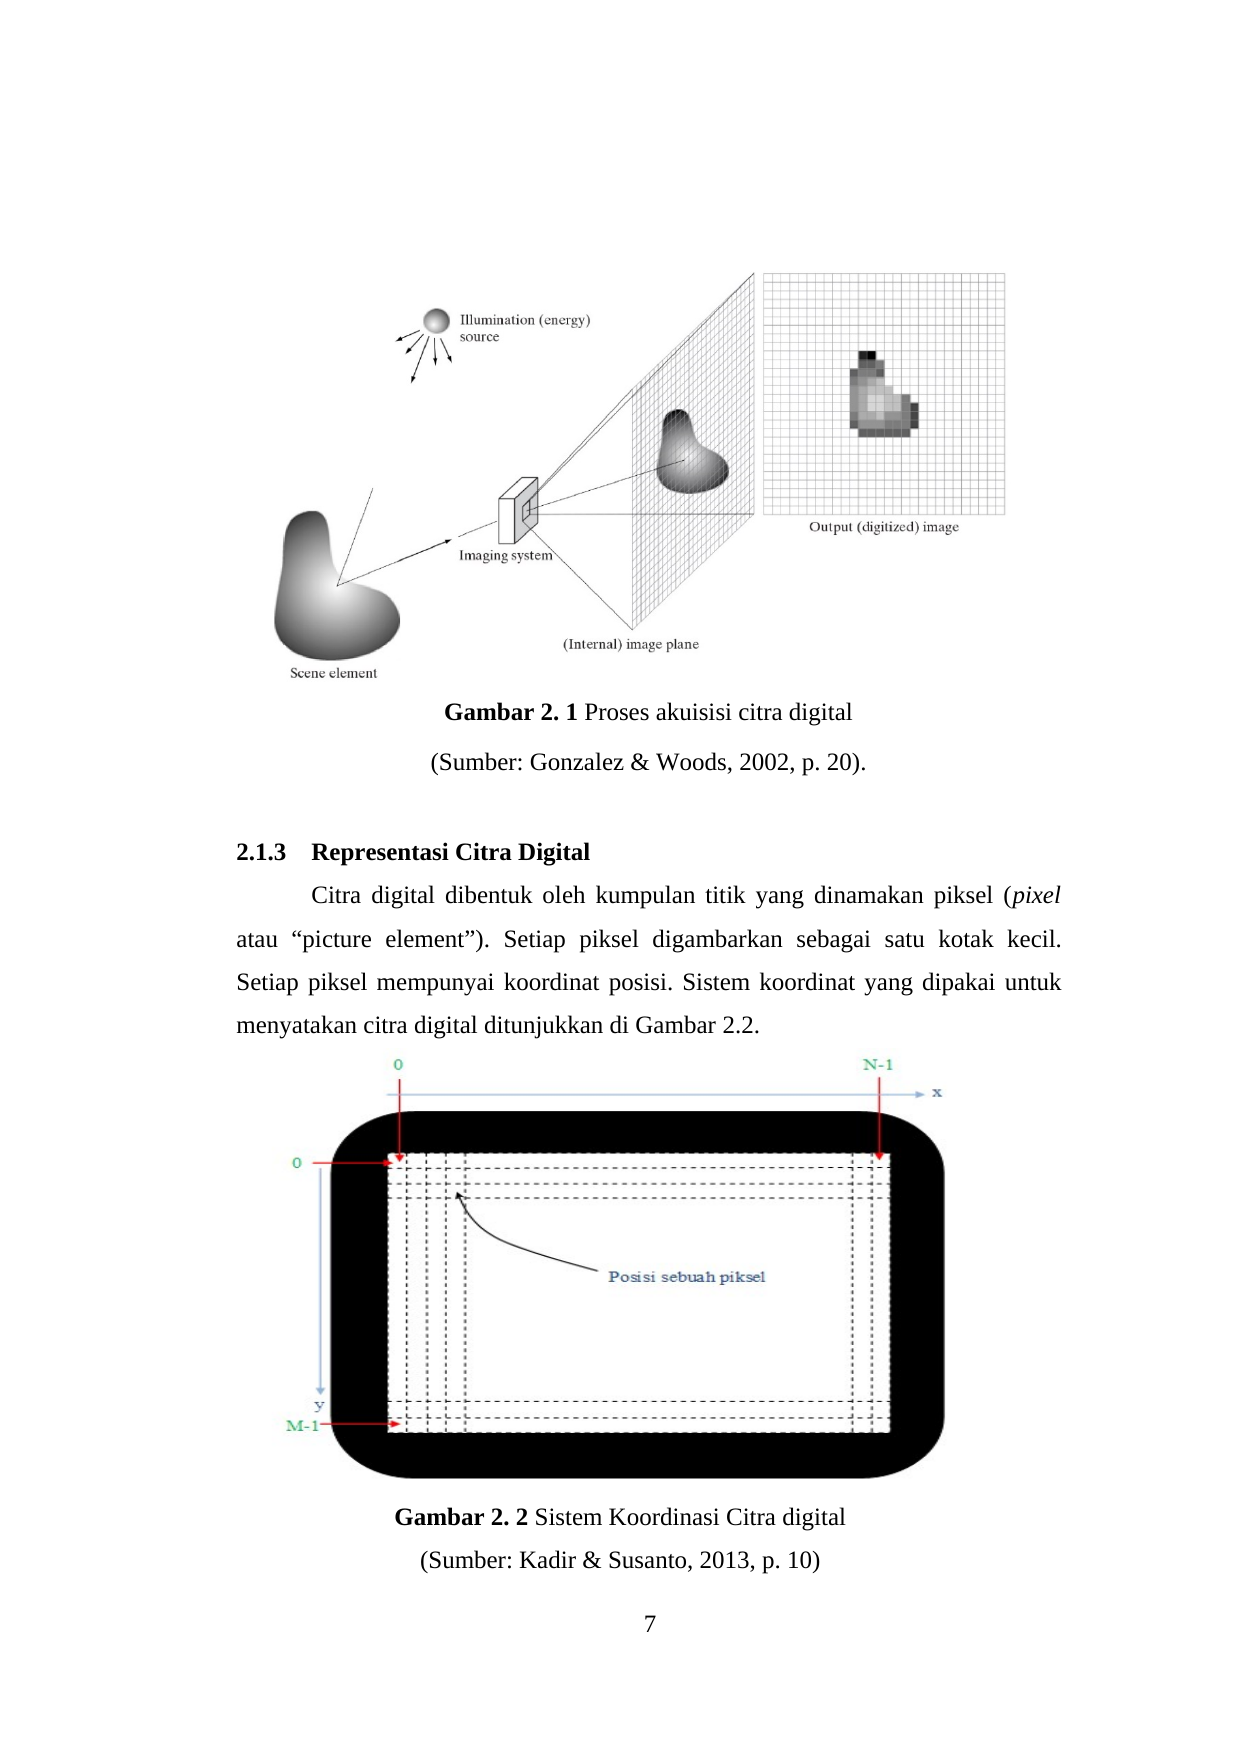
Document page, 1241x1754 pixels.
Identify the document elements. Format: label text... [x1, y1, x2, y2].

text 2.1.3 Representasi Citra Digital [236, 837, 1063, 866]
picture [271, 1048, 969, 1493]
picture [253, 261, 1046, 689]
text Citra digital dibentuk oleh kumpulan titik yang dinamakan piksel (pixel atau “picture element”). Setiap piksel digambarkan sebagai satu kotak kecil. Setiap piksel mempunyai koordinat posisi. Sistem koordinat yang dipakai untuk menyatakan citra digital ditunjukkan di Gambar 2.2. [236, 881, 1063, 1039]
